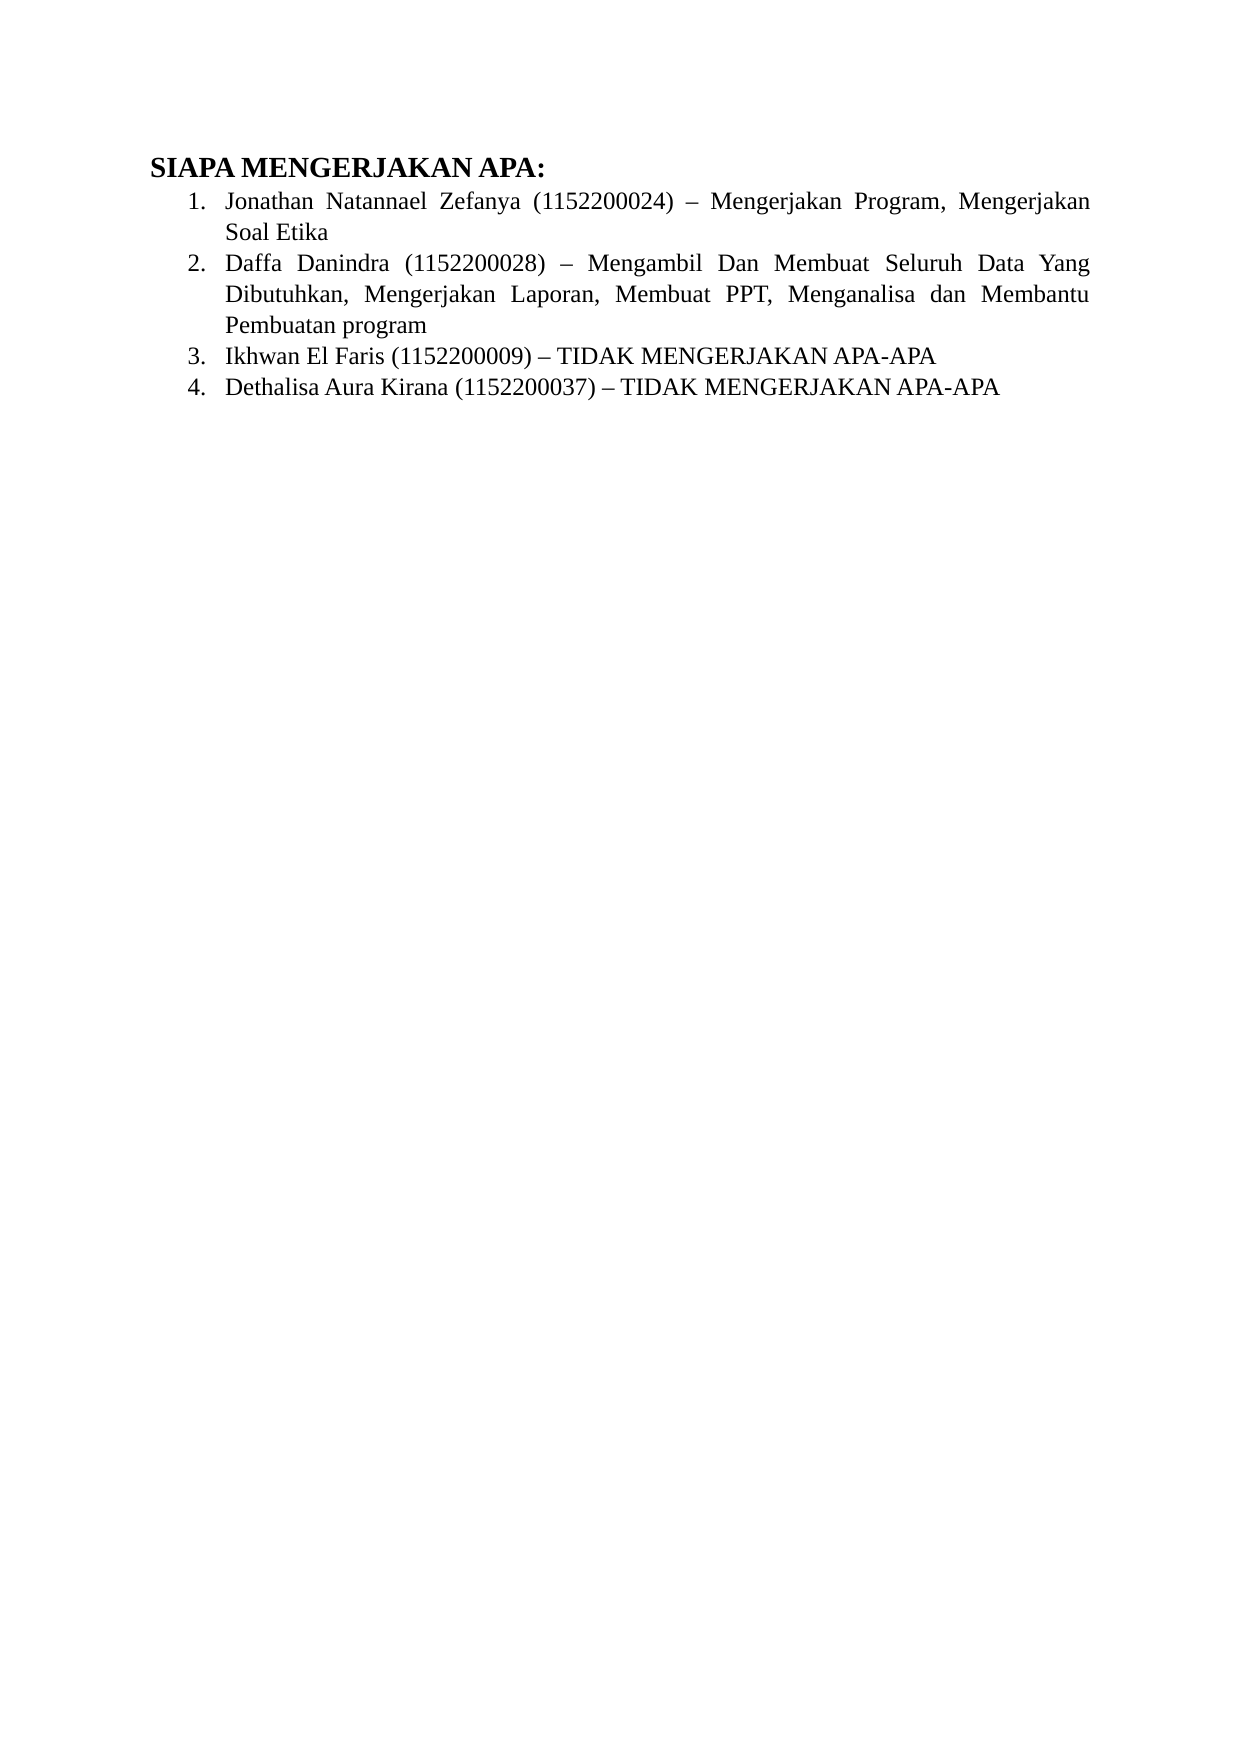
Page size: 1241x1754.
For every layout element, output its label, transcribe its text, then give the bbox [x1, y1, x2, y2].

list Jonathan Natannael Zefanya (1152200024) – Mengerjakan Program, Mengerjakan Soal Etika [187, 186, 1090, 246]
subtitle SIAPA MENGERJAKAN APA: [150, 150, 1090, 183]
list Daffa Danindra (1152200028) – Mengambil Dan Membuat Seluruh Data Yang Dibutuhkan, Mengerjakan Laporan, Membuat PPT, Menganalisa dan Membantu Pembuatan program [187, 248, 1090, 339]
list Dethalisa Aura Kirana (1152200037) – TIDAK MENGERJAKAN APA-APA [187, 372, 1090, 401]
list Ikhwan El Faris (1152200009) – TIDAK MENGERJAKAN APA-APA [187, 341, 1090, 370]
